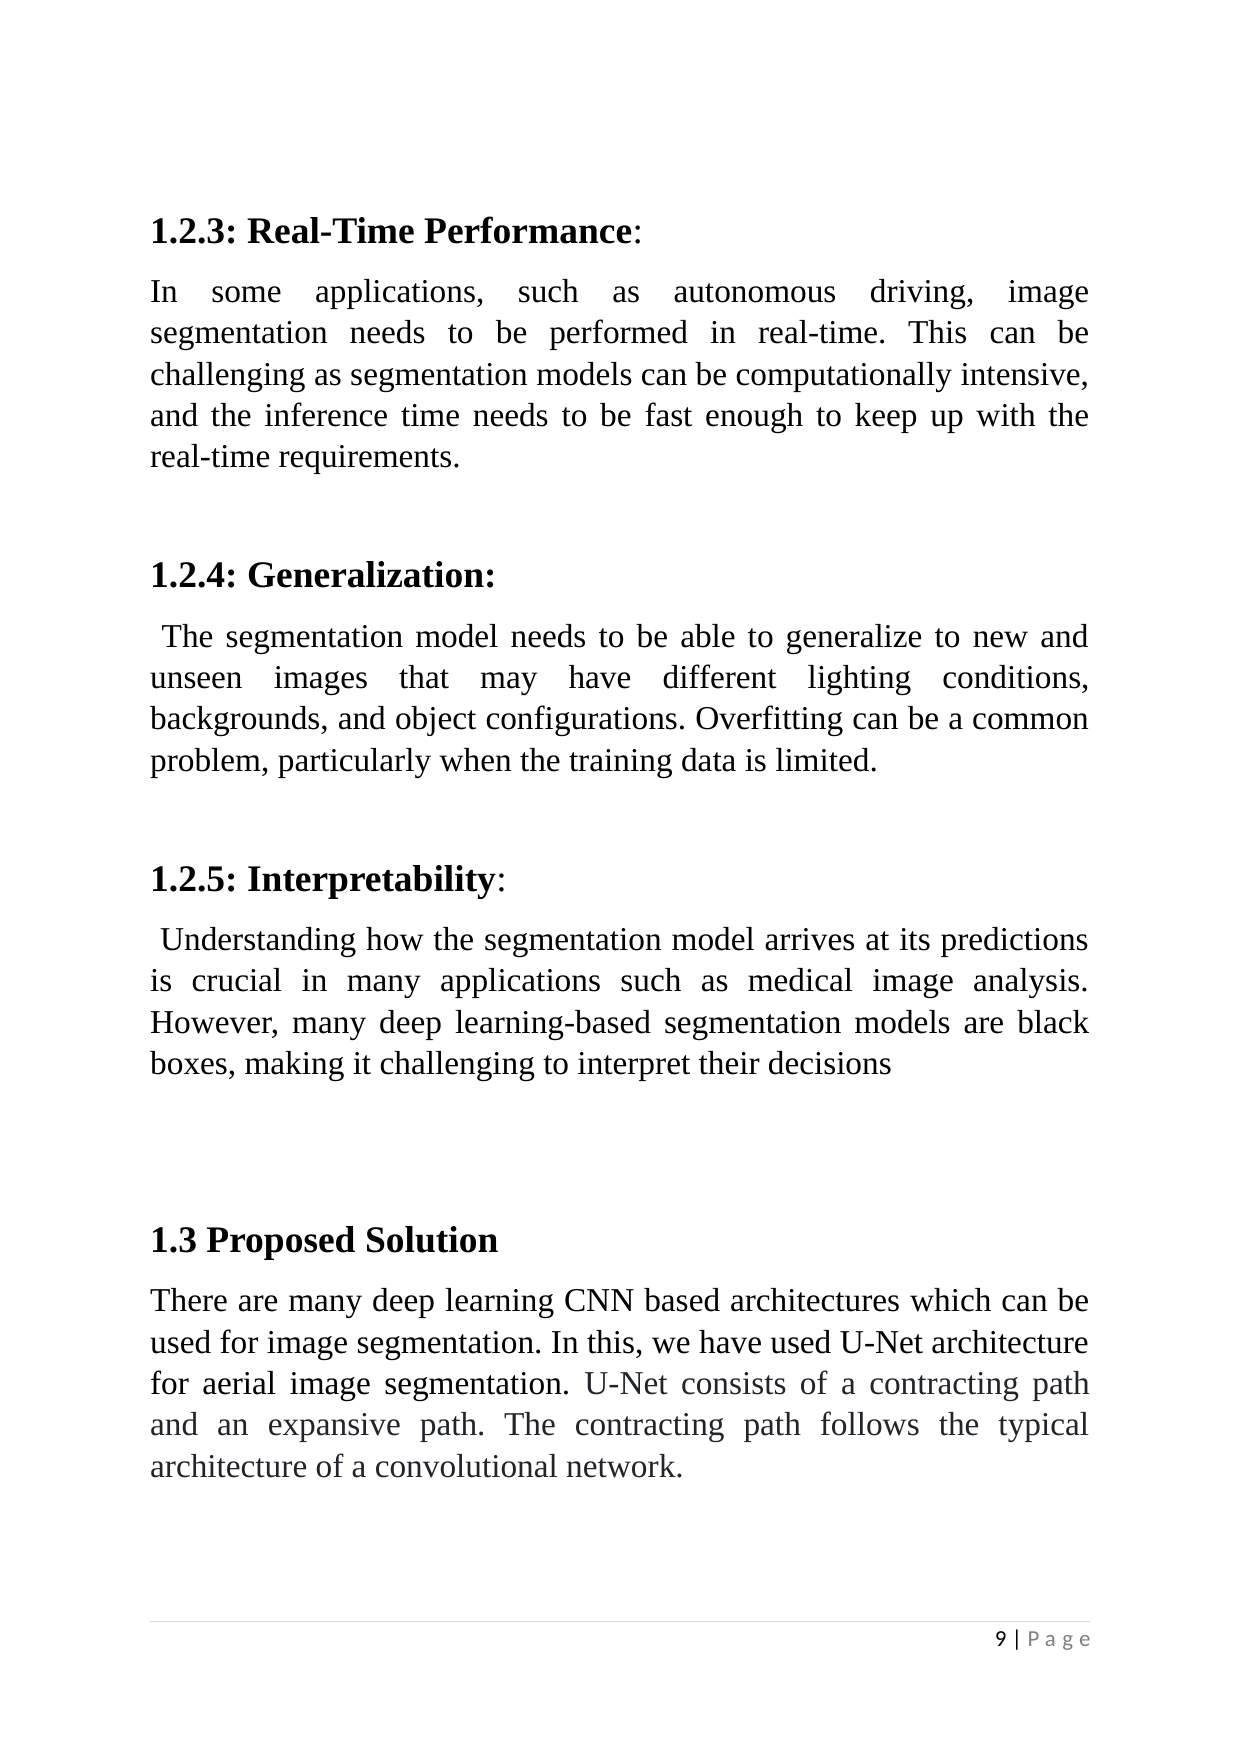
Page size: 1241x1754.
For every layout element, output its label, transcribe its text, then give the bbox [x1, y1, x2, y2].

text The segmentation model needs to be able to generalize to new and unseen images that may have different lighting conditions, backgrounds, and object configurations. Overfitting can be a common problem, particularly when the training data is limited. [150, 616, 1090, 778]
text In some applications, such as autonomous driving, image segmentation needs to be performed in real-time. This can be challenging as segmentation models can be computationally intensive, and the inference time needs to be fast enough to keep up with the real-time requirements. [150, 271, 1090, 475]
text 1.2.5: Interpretability: [150, 856, 1090, 899]
text Understanding how the segmentation model arrives at its predictions is crucial in many applications such as medical image analysis. However, many deep learning-based segmentation models are black boxes, making it challenging to interpret their decisions [150, 919, 1090, 1082]
text 1.2.3: Real-Time Performance: [150, 208, 1090, 251]
text 1.3 Proposed Solution [150, 1217, 1090, 1261]
text There are many deep learning CNN based architectures which can be used for image segmentation. In this, we have used U-Net architecture for aerial image segmentation. U-Net consists of a contracting path and an expansive path. The contracting path follows the typical architecture of a convolutional network. [150, 1281, 1090, 1405]
text 1.2.4: Generalization: [150, 553, 1090, 596]
text There are many deep learning CNN based architectures which can be used for image segmentation. In this, we have used U-Net architecture for aerial image segmentation. U-Net consists of a contracting path and an expansive path. The contracting path follows the typical architecture of a convolutional network. [150, 1443, 1090, 1484]
